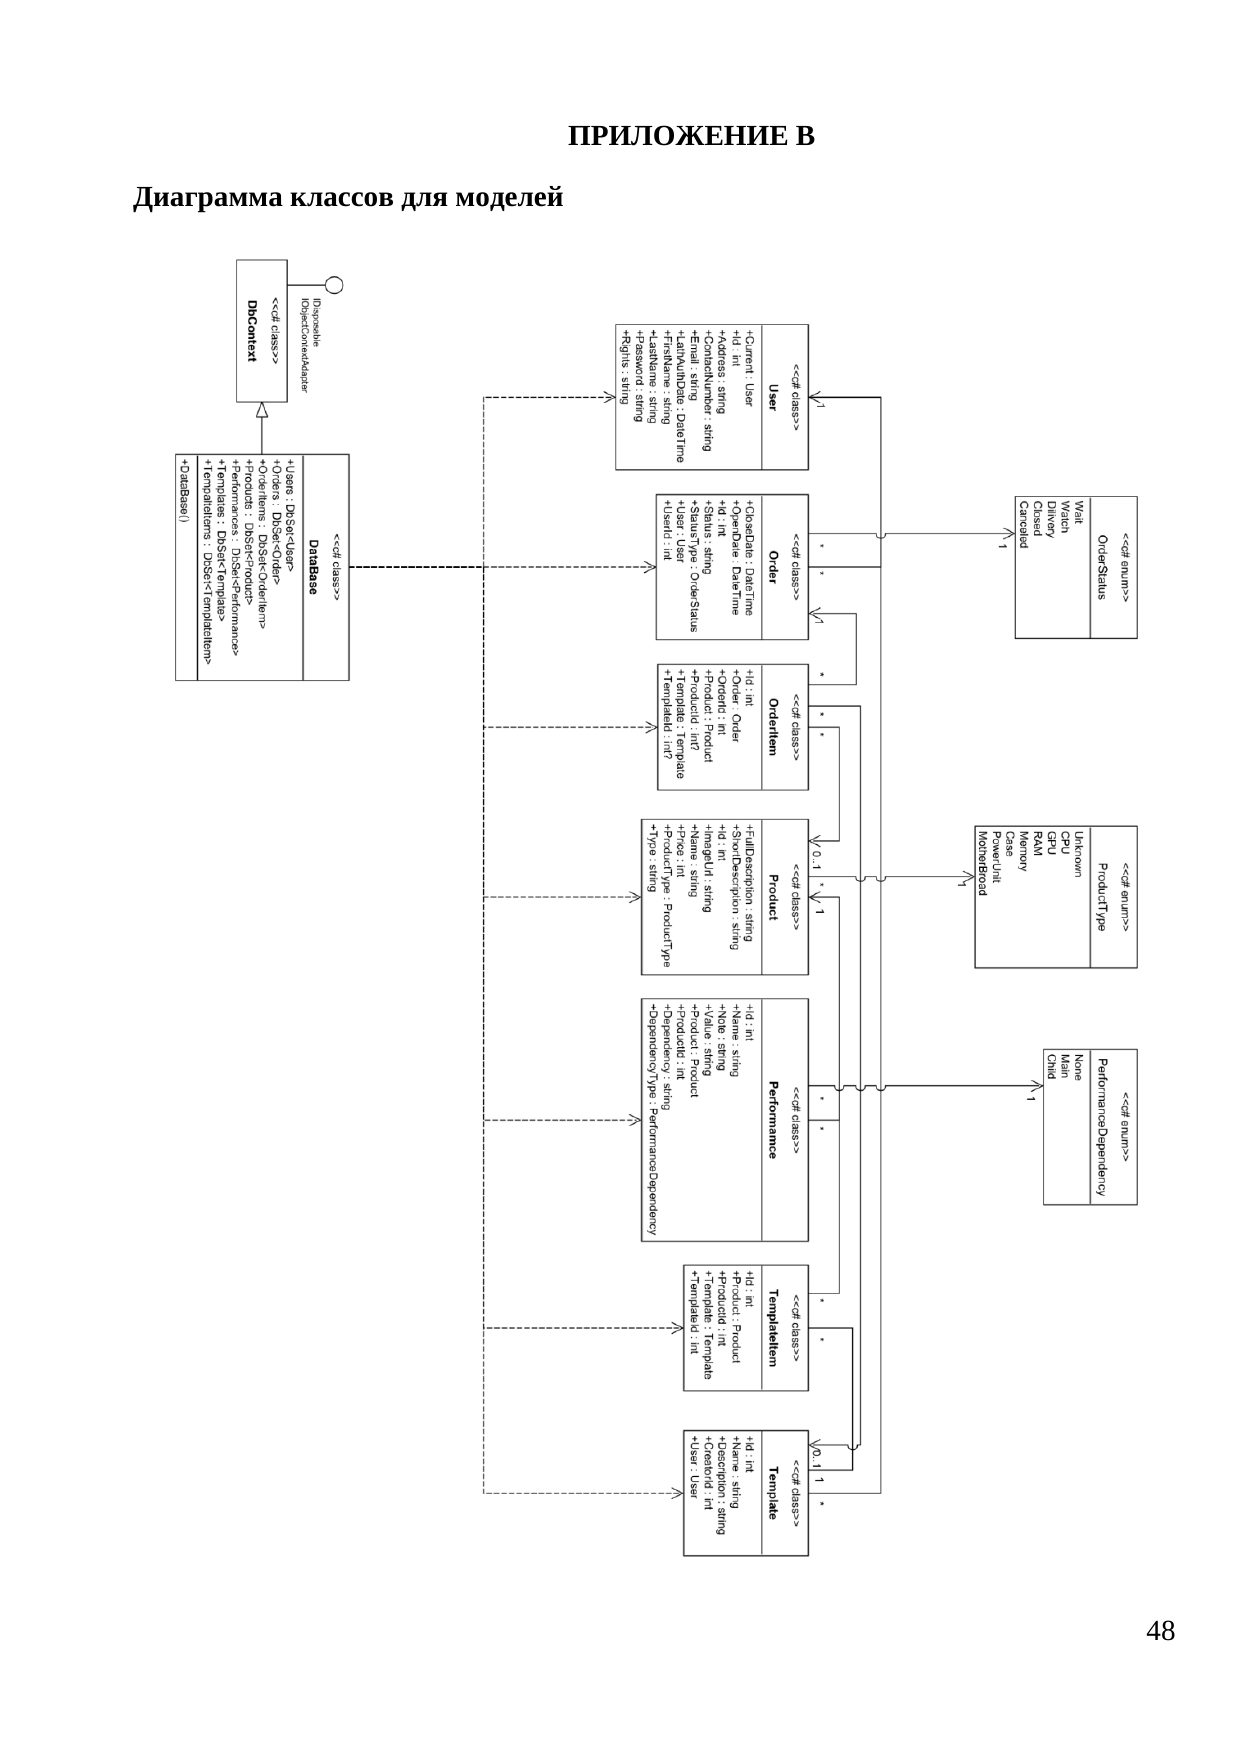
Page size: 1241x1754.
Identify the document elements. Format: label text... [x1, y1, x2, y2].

subtitle ПРИЛОЖЕНИЕ В [208, 118, 1175, 152]
picture [169, 253, 1144, 1562]
text Диаграмма классов для моделей [133, 179, 1175, 213]
